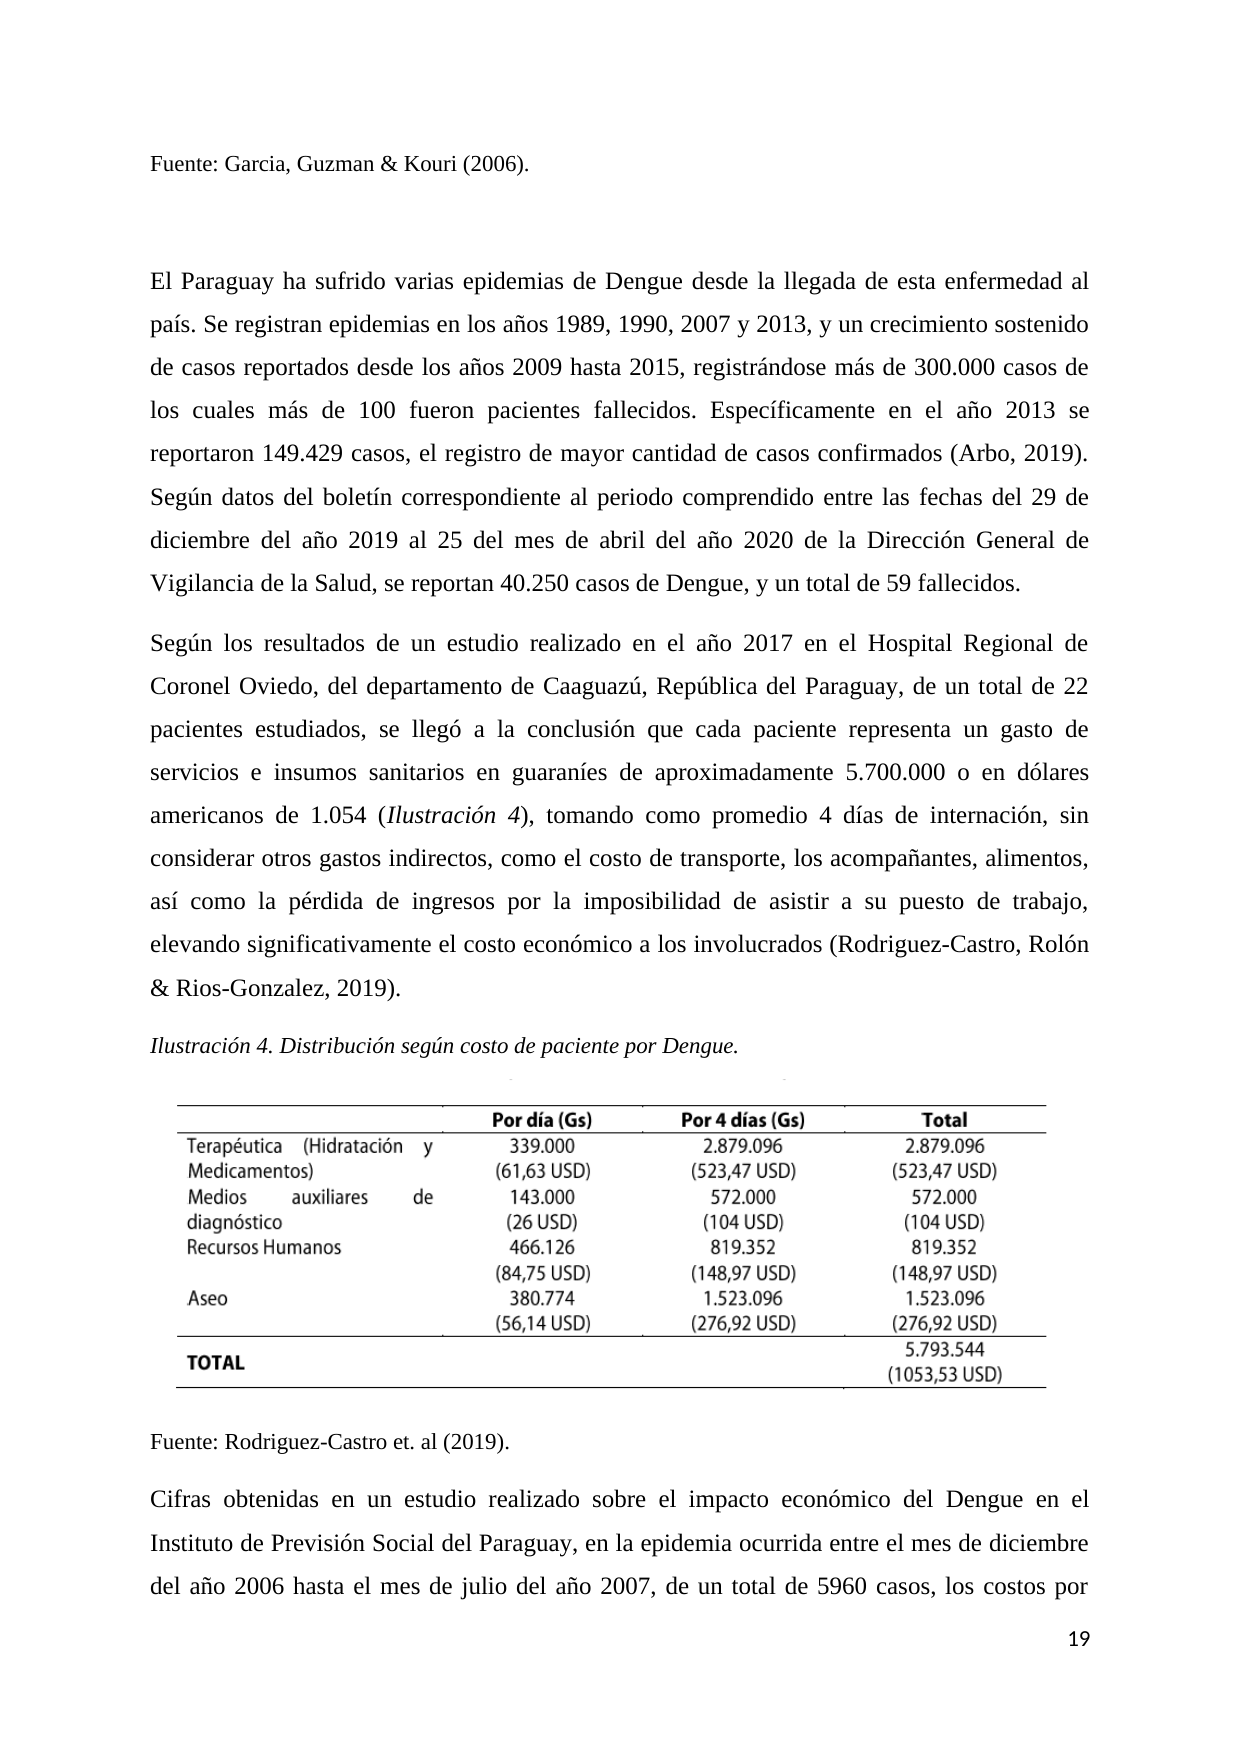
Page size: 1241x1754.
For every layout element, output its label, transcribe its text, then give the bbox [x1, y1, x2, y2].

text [150, 1484, 1090, 1599]
text Fuente: Rodriguez-Castro et. al (2019). [150, 1428, 1090, 1455]
text Fuente: Garcia, Guzman & Kouri (2006). [150, 150, 1090, 176]
text El Paraguay ha sufrido varias epidemias de Dengue desde la llegada de esta enfermedad al país. Se registran epidemias en los años 1989, 1990, 2007 y 2013, y un crecimiento sostenido de casos reportados desde los años 2009 hasta 2015, registrándose más de 300.000 casos de los cuales más de 100 fueron pacientes fallecidos. Específicamente en el año 2013 se reportaron 149.429 casos, el registro de mayor cantidad de casos confirmados (Arbo, 2019). Según datos del boletín correspondiente al periodo comprendido entre las fechas del 29 de diciembre del año 2019 al 25 del mes de abril del año 2020 de la Dirección General de Vigilancia de la Salud, se reportan 40.250 casos de Dengue, y un total de 59 fallecidos. [150, 266, 1090, 597]
text Según los resultados de un estudio realizado en el año 2017 en el Hospital Regional de Coronel Oviedo, del departamento de Caaguazú, República del Paraguay, de un total de 22 pacientes estudiados, se llegó a la conclusión que cada paciente representa un gasto de servicios e insumos sanitarios en guaraníes de aproximadamente 5.700.000 o en dólares americanos de 1.054 (Ilustración 4), tomando como promedio 4 días de internación, sin considerar otros gastos indirectos, como el costo de transporte, los acompañantes, alimentos, así como la pérdida de ingresos por la imposibilidad de asistir a su puesto de trabajo, elevando significativamente el costo económico a los involucrados (Rodriguez-Castro, Rolón & Rios-Gonzalez, 2019). [150, 628, 1090, 1001]
text Ilustración 4. Distribución según costo de paciente por Dengue. [150, 1032, 1090, 1059]
